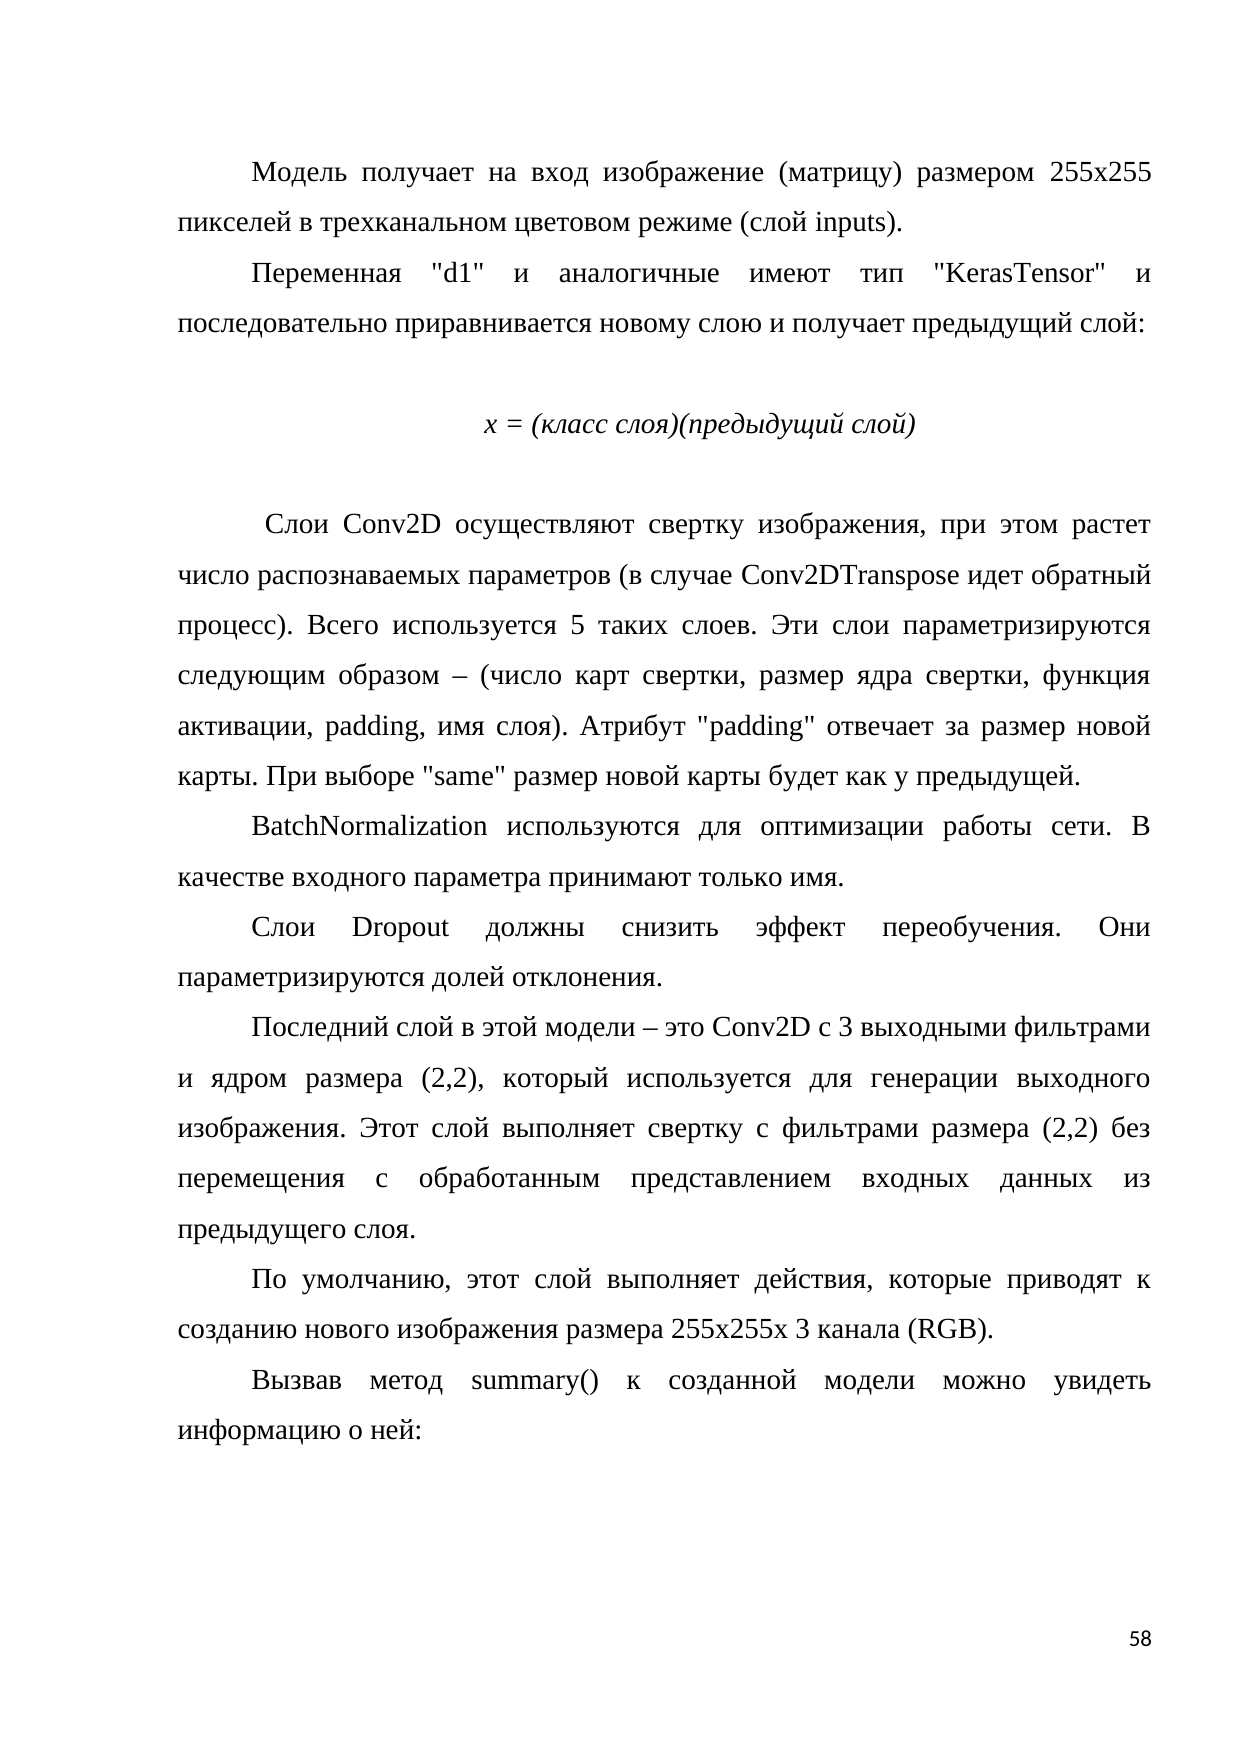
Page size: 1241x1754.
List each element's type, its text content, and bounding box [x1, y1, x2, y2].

text По умолчанию, этот слой выполняет действия, которые приводят к созданию нового изображения размера 255x255x 3 канала (RGB). [177, 1261, 1152, 1345]
text Вызвав метод summary() к созданной модели можно увидеть информацию о ней: [177, 1362, 1152, 1446]
text BatchNormalization используются для оптимизации работы сети. В качестве входного параметра принимают только имя. [177, 808, 1152, 892]
text x = (класс слоя)(предыдущий слой) [177, 406, 1152, 439]
text Последний слой в этой модели – это Conv2D с 3 выходными фильтрами и ядром размера (2,2), который используется для генерации выходного изображения. Этот слой выполняет свертку с фильтрами размера (2,2) без перемещения с обработанным представлением входных данных из предыдущего слоя. [177, 1009, 1152, 1244]
text Слои Dropout должны снизить эффект переобучения. Они параметризируются долей отклонения. [177, 909, 1152, 993]
text Переменная "d1" и аналогичные имеют тип "KerasTensor" и последовательно приравнивается новому слою и получает предыдущий слой: [177, 255, 1152, 339]
text Модель получает на вход изображение (матрицу) размером 255x255 пикселей в трехканальном цветовом режиме (слой inputs). [177, 154, 1152, 238]
text Слои Conv2D осуществляют свертку изображения, при этом растет число распознаваемых параметров (в случае Conv2DTranspose идет обратный процесс). Всего используется 5 таких слоев. Эти слои параметризируются следующим образом – (число карт свертки, размер ядра свертки, функция активации, padding, имя слоя). Атрибут "padding" отвечает за размер новой карты. При выборе "same" размер новой карты будет как у предыдущей. [177, 506, 1152, 792]
